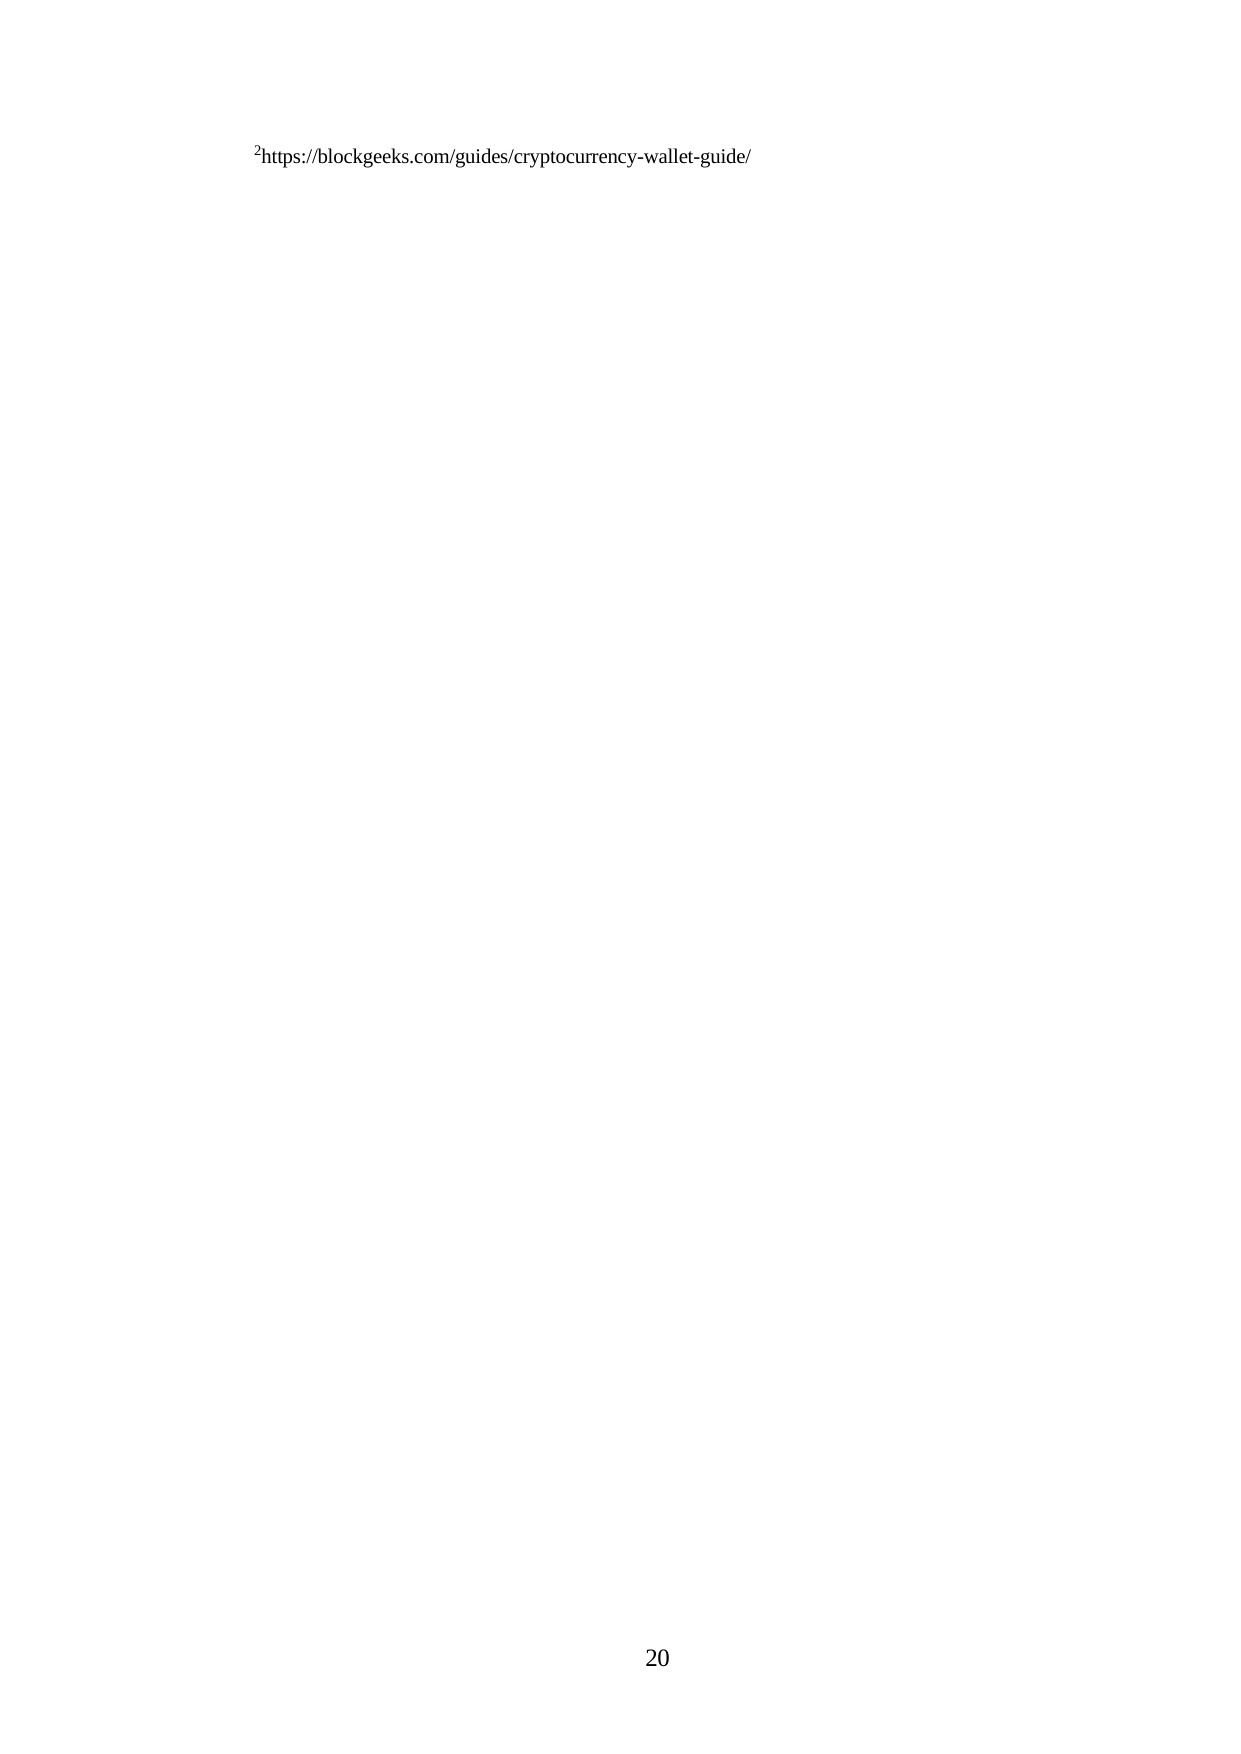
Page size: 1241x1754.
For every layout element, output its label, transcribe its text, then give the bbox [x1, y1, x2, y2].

text 2https://blockgeeks.com/guides/cryptocurrency-wallet-guide/ [254, 142, 1240, 168]
